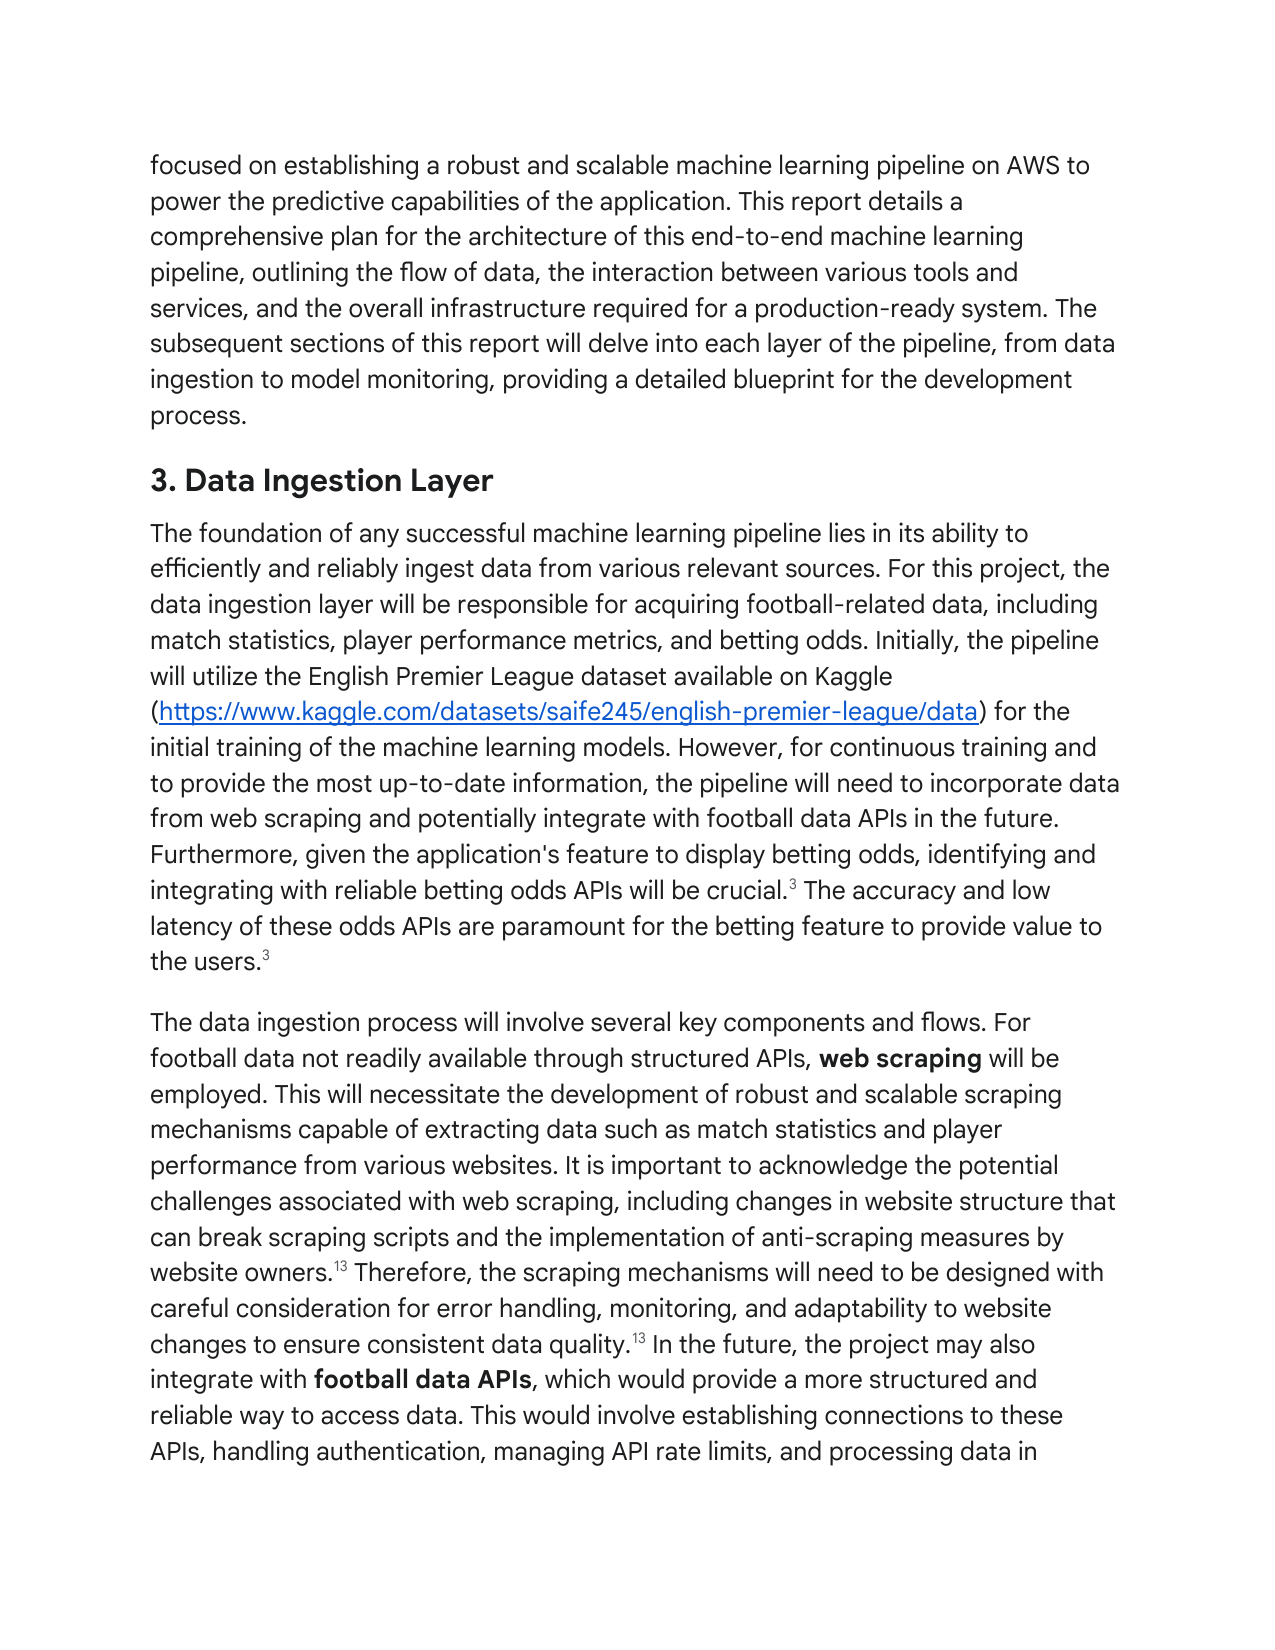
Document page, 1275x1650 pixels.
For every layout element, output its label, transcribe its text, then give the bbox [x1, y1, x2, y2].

text The foundation of any successful machine learning pipeline lies in its ability to efficiently and reliably ingest data from various relevant sources. For this project, the data ingestion layer will be responsible for acquiring football-related data, including match statistics, player performance metrics, and betting odds. Initially, the pipeline will utilize the English Premier League dataset available on Kaggle (https://www.kaggle.com/datasets/saife245/english-premier-league/data) for the initial training of the machine learning models. However, for continuous training and to provide the most up-to-date information, the pipeline will need to incorporate data from web scraping and potentially integrate with football data APIs in the future. Furthermore, given the application's feature to display betting odds, identifying and integrating with reliable betting odds APIs will be crucial.3 The accuracy and low latency of these odds APIs are paramount for the betting feature to provide value to the users.3 [150, 518, 1125, 978]
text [150, 1007, 1125, 1467]
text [150, 150, 1125, 431]
subtitle 3. Data Ingestion Layer [150, 461, 1125, 500]
